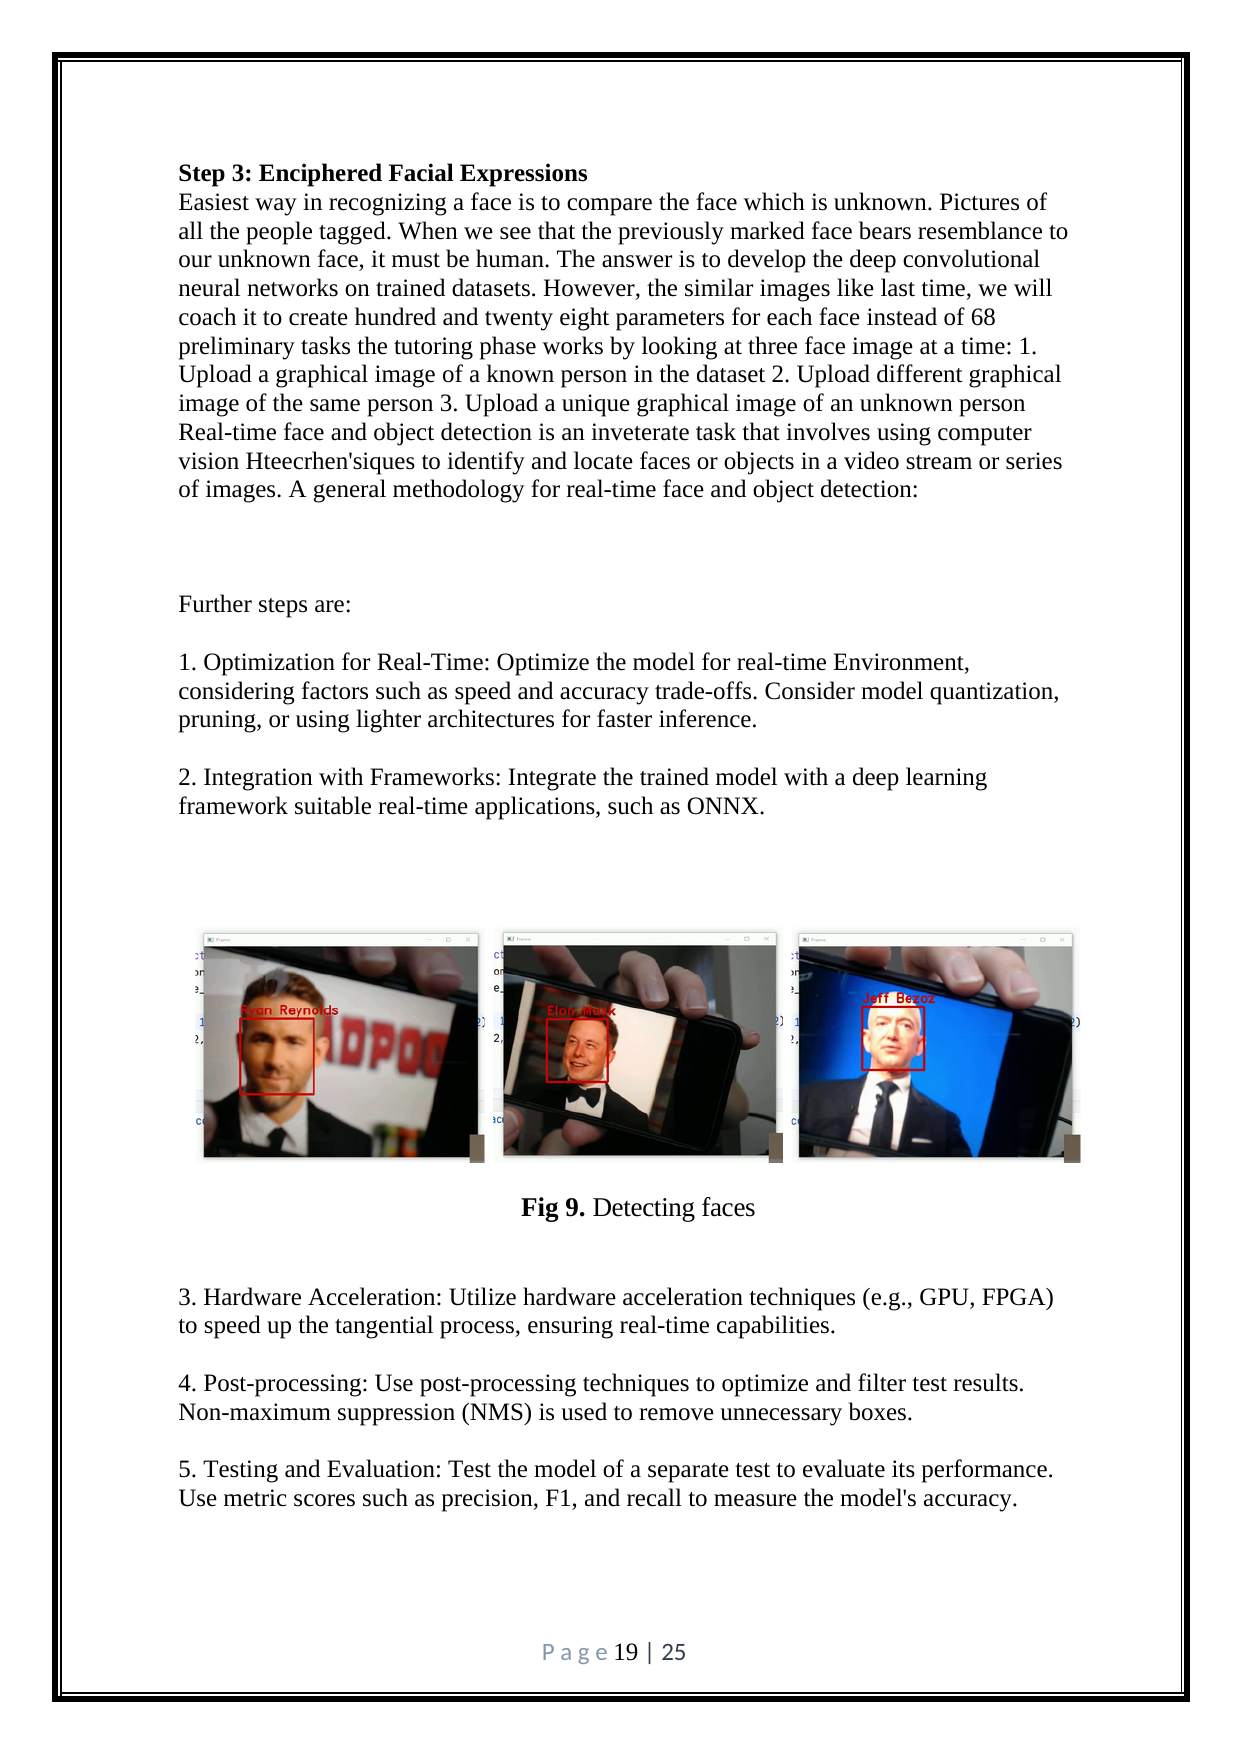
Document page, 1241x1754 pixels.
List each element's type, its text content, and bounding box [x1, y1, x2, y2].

picture [178, 905, 1098, 1182]
text 5. Testing and Evaluation: Test the model of a separate test to evaluate its performance. Use metric scores such as precision, F1, and recall to measure the model's accuracy. [178, 1454, 1076, 1512]
text 3. Hardware Acceleration: Utilize hardware acceleration techniques (e.g., GPU, FPGA) to speed up the tangential process, ensuring real-time capabilities. [178, 1282, 1076, 1339]
text 2. Integration with Frameworks: Integrate the trained model with a deep learning framework suitable real-time applications, such as ONNX. [178, 762, 1076, 819]
text Fig 9. Detecting faces [143, 1191, 1133, 1222]
text Easiest way in recognizing a face is to compare the face which is unknown. Pictures of all the people tagged. When we see that the previously marked face bears resemblance to our unknown face, it must be human. The answer is to develop the deep convolutional neural networks on trained datasets. However, the similar images like last time, we will coach it to create hundred and twenty eight parameters for each face instead of 68 preliminary tasks the tutoring phase works by looking at three face image at a time: 1. Upload a graphical image of a known person in the dataset 2. Upload different graphical image of the same person 3. Upload a unique graphical image of an unknown person Real-time face and object detection is an inveterate task that involves using computer vision Hteecrhen'siques to identify and locate faces or objects in a video stream or series of images. A general methodology for real-time face and object detection: [178, 187, 1076, 503]
text 4. Post-processing: Use post-processing techniques to optimize and filter test results. Non-maximum suppression (NMS) is used to remove unnecessary boxes. [178, 1368, 1076, 1426]
text Further steps are: [178, 589, 1076, 618]
text Step 3: Enciphered Facial Expressions [178, 158, 1076, 187]
text 1. Optimization for Real-Time: Optimize the model for real-time Environment, considering factors such as speed and accuracy trade-offs. Consider model quantization, pruning, or using lighter architectures for faster inference. [178, 647, 1076, 733]
